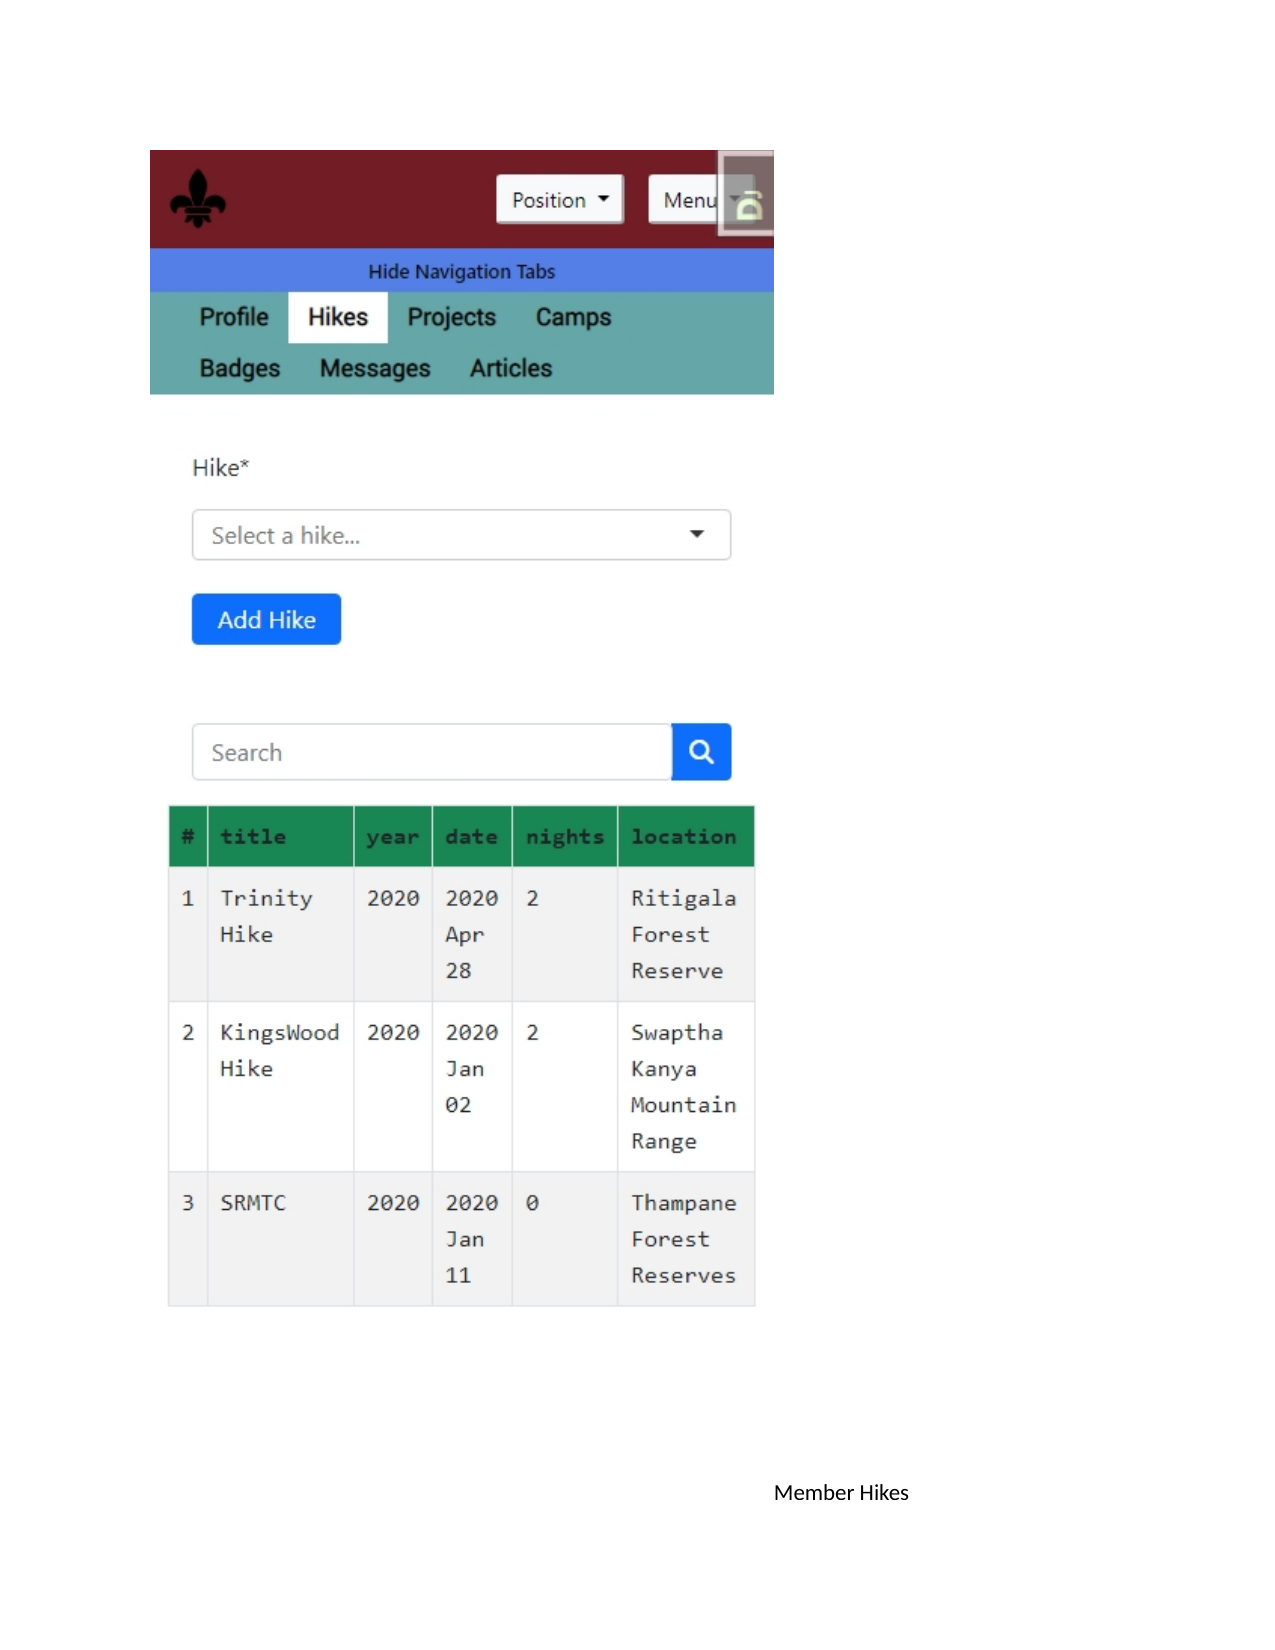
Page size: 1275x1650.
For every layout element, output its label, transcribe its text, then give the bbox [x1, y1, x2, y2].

text Member Hikes [774, 150, 1125, 1500]
picture [150, 150, 774, 1500]
